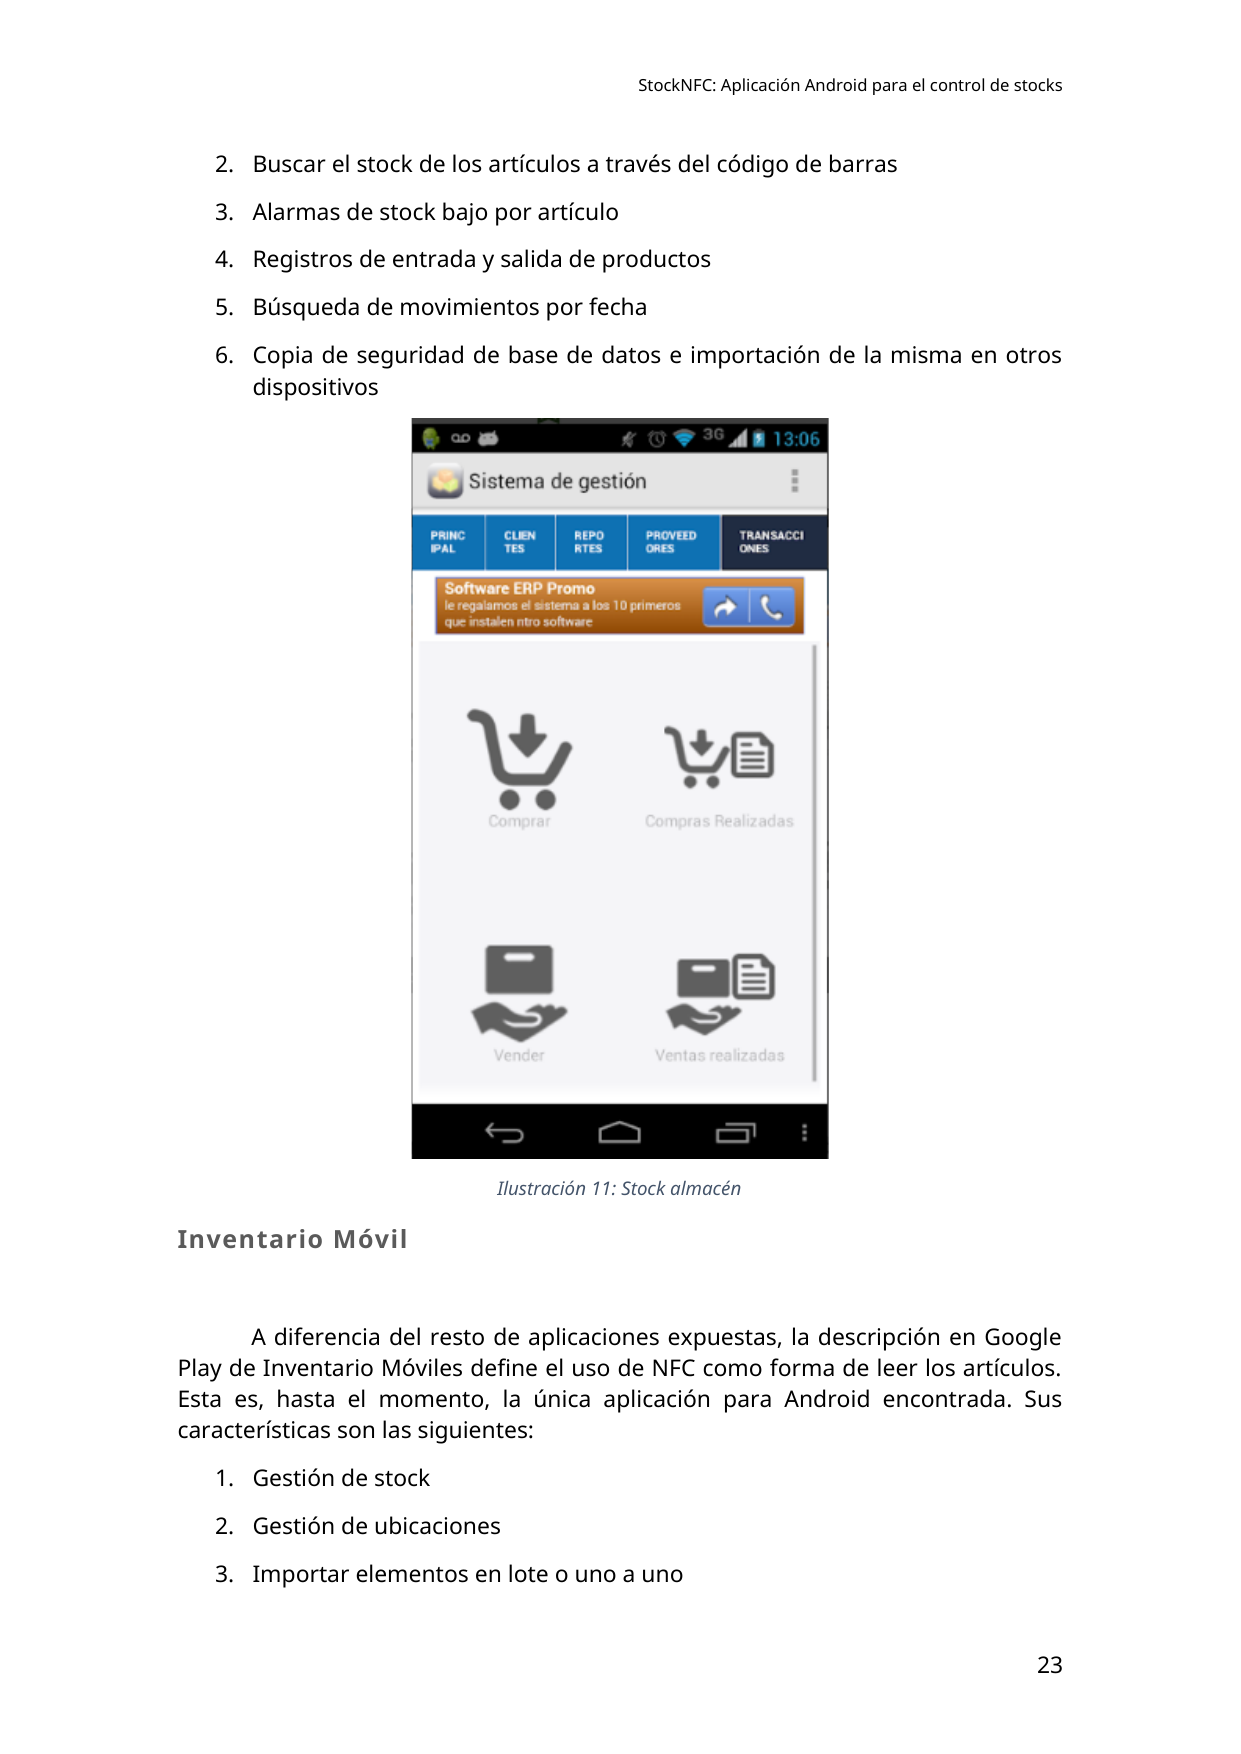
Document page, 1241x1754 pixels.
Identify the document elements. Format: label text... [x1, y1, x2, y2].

list Registros de entrada y salida de productos [215, 243, 1063, 275]
list Gestión de ubicaciones [215, 1510, 1063, 1542]
picture [411, 418, 829, 1159]
list Alarmas de stock bajo por artículo [215, 196, 1063, 227]
list Gestión de stock [215, 1462, 1063, 1494]
subtitle Inventario Móvil [177, 1222, 1063, 1256]
list Importar elementos en lote o uno a uno [215, 1558, 1063, 1589]
list Copia de seguridad de base de datos e importación de la misma en otros dispositivos [215, 339, 1063, 402]
list Buscar el stock de los artículos a través del código de barras [215, 148, 1063, 179]
list Búsqueda de movimientos por fecha [215, 291, 1063, 323]
text A diferencia del resto de aplicaciones expuestas, la descripción en Google Play de Inventario Móviles define el uso de NFC como forma de leer los artículos. Esta es, hasta el momento, la única aplicación para Android encontrada. Sus características son las siguientes: [177, 1321, 1063, 1446]
